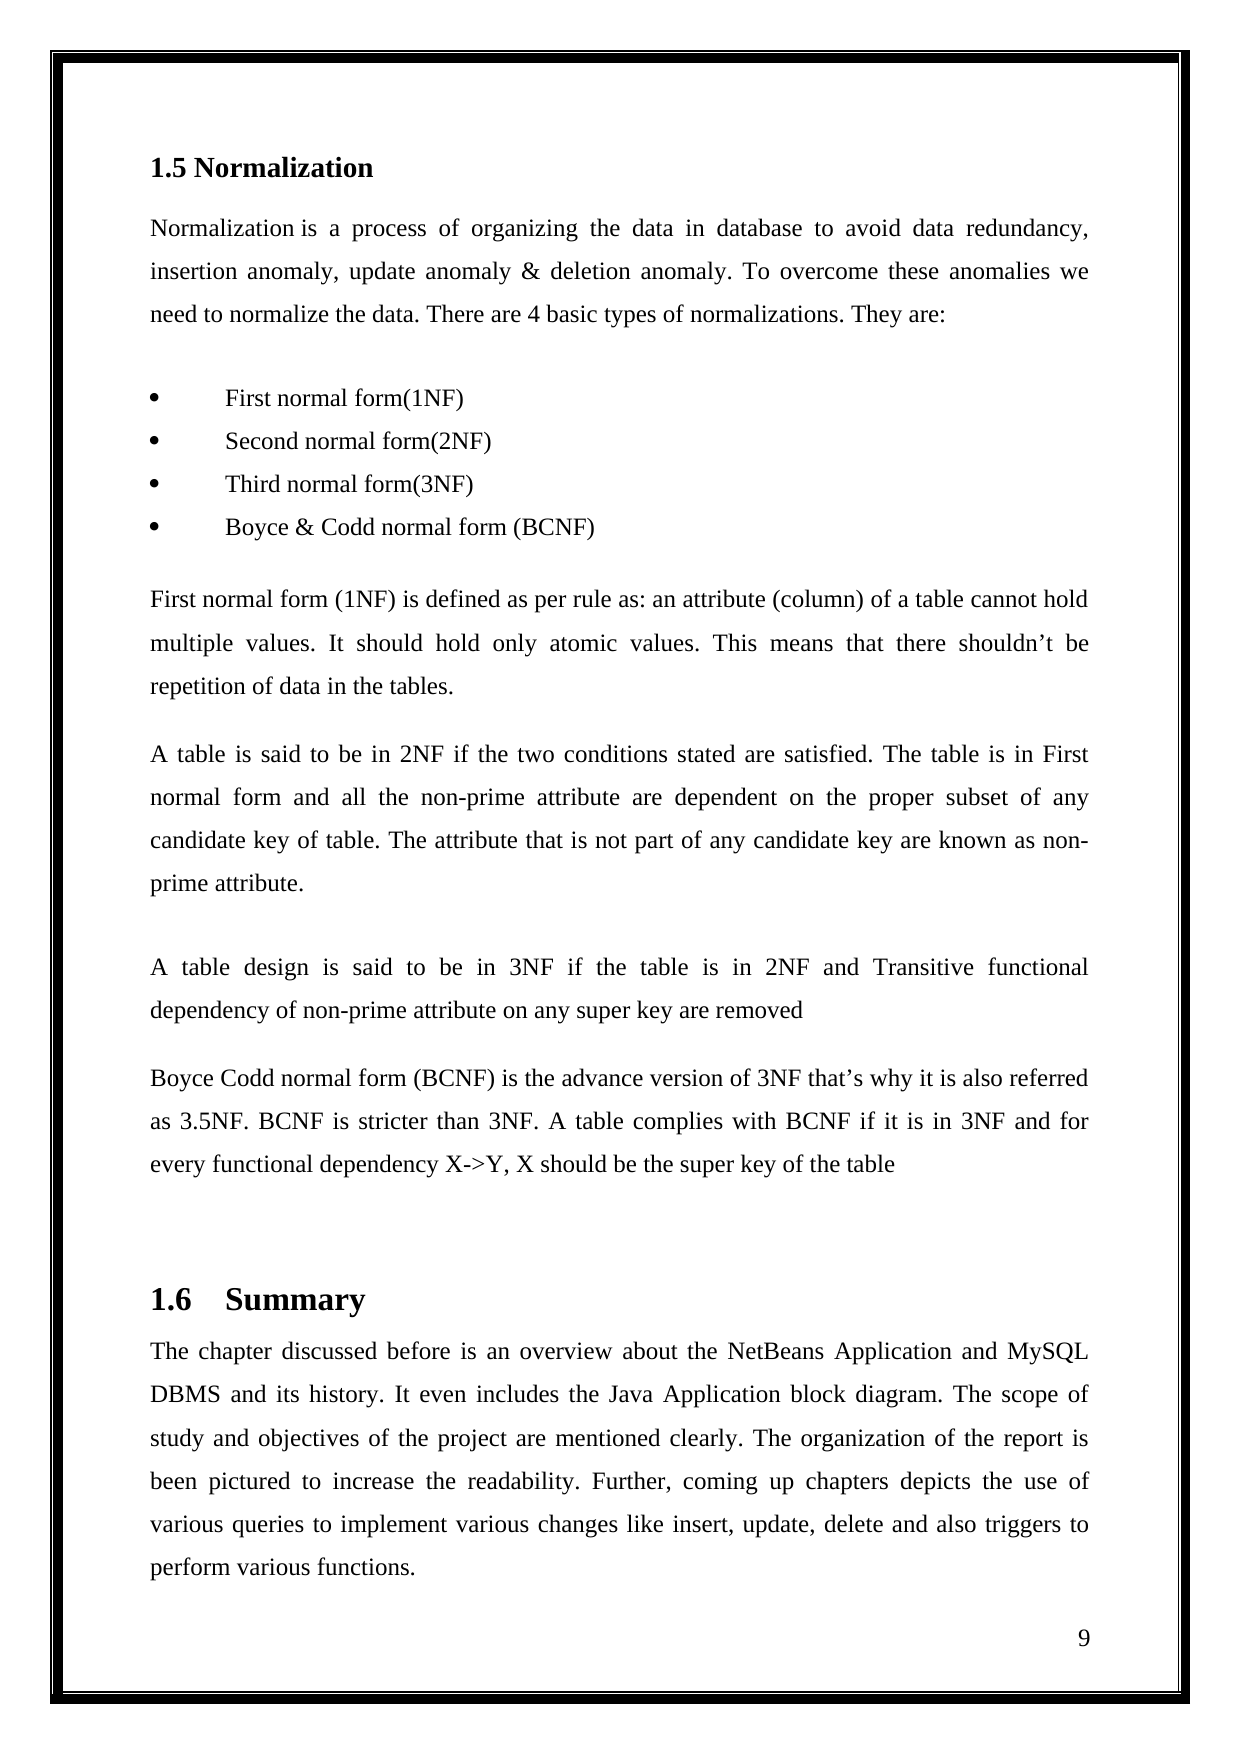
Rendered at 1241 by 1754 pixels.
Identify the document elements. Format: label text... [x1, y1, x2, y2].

text A table design is said to be in 3NF if the table is in 2NF and Transitive functional dependency of non-prime attribute on any super key are removed [150, 952, 1090, 1024]
text Normalization is a process of organizing the data in database to avoid data redundancy, insertion anomaly, update anomaly & deletion anomaly. To overcome these anomalies we need to normalize the data. There are 4 basic types of normalizations. They are: [150, 213, 1090, 328]
text The chapter discussed before is an overview about the NetBeans Application and MySQL DBMS and its history. It even includes the Java Application block diagram. The scope of study and objectives of the project are mentioned clearly. The organization of the report is been pictured to increase the readability. Further, coming up chapters depicts the use of various queries to implement various changes like insert, update, delete and also triggers to perform various functions. [150, 1336, 1090, 1581]
list First normal form(1NF) [150, 383, 1090, 412]
subtitle First normal form (1NF) is defined as per rule as: an attribute (column) of a table cannot hold multiple values. It should hold only atomic values. This means that there shouldn’t be repetition of data in the tables. [150, 584, 1090, 699]
text 1.6 Summary [150, 1279, 1090, 1317]
text Boyce Codd normal form (BCNF) is the advance version of 3NF that’s why it is also referred as 3.5NF. BCNF is stricter than 3NF. A table complies with BCNF if it is in 3NF and for every functional dependency X->Y, X should be the super key of the table [150, 1063, 1090, 1178]
text A table is said to be in 2NF if the two conditions stated are satisfied. The table is in First normal form and all the non-prime attribute are dependent on the proper subset of any candidate key of table. The attribute that is not part of any candidate key are known as non-prime attribute. [150, 739, 1090, 897]
text 1.5 Normalization [150, 150, 1090, 183]
list Second normal form(2NF) [150, 426, 1090, 455]
list Third normal form(3NF) [150, 469, 1090, 498]
list Boyce & Codd normal form (BCNF) [150, 512, 1090, 541]
